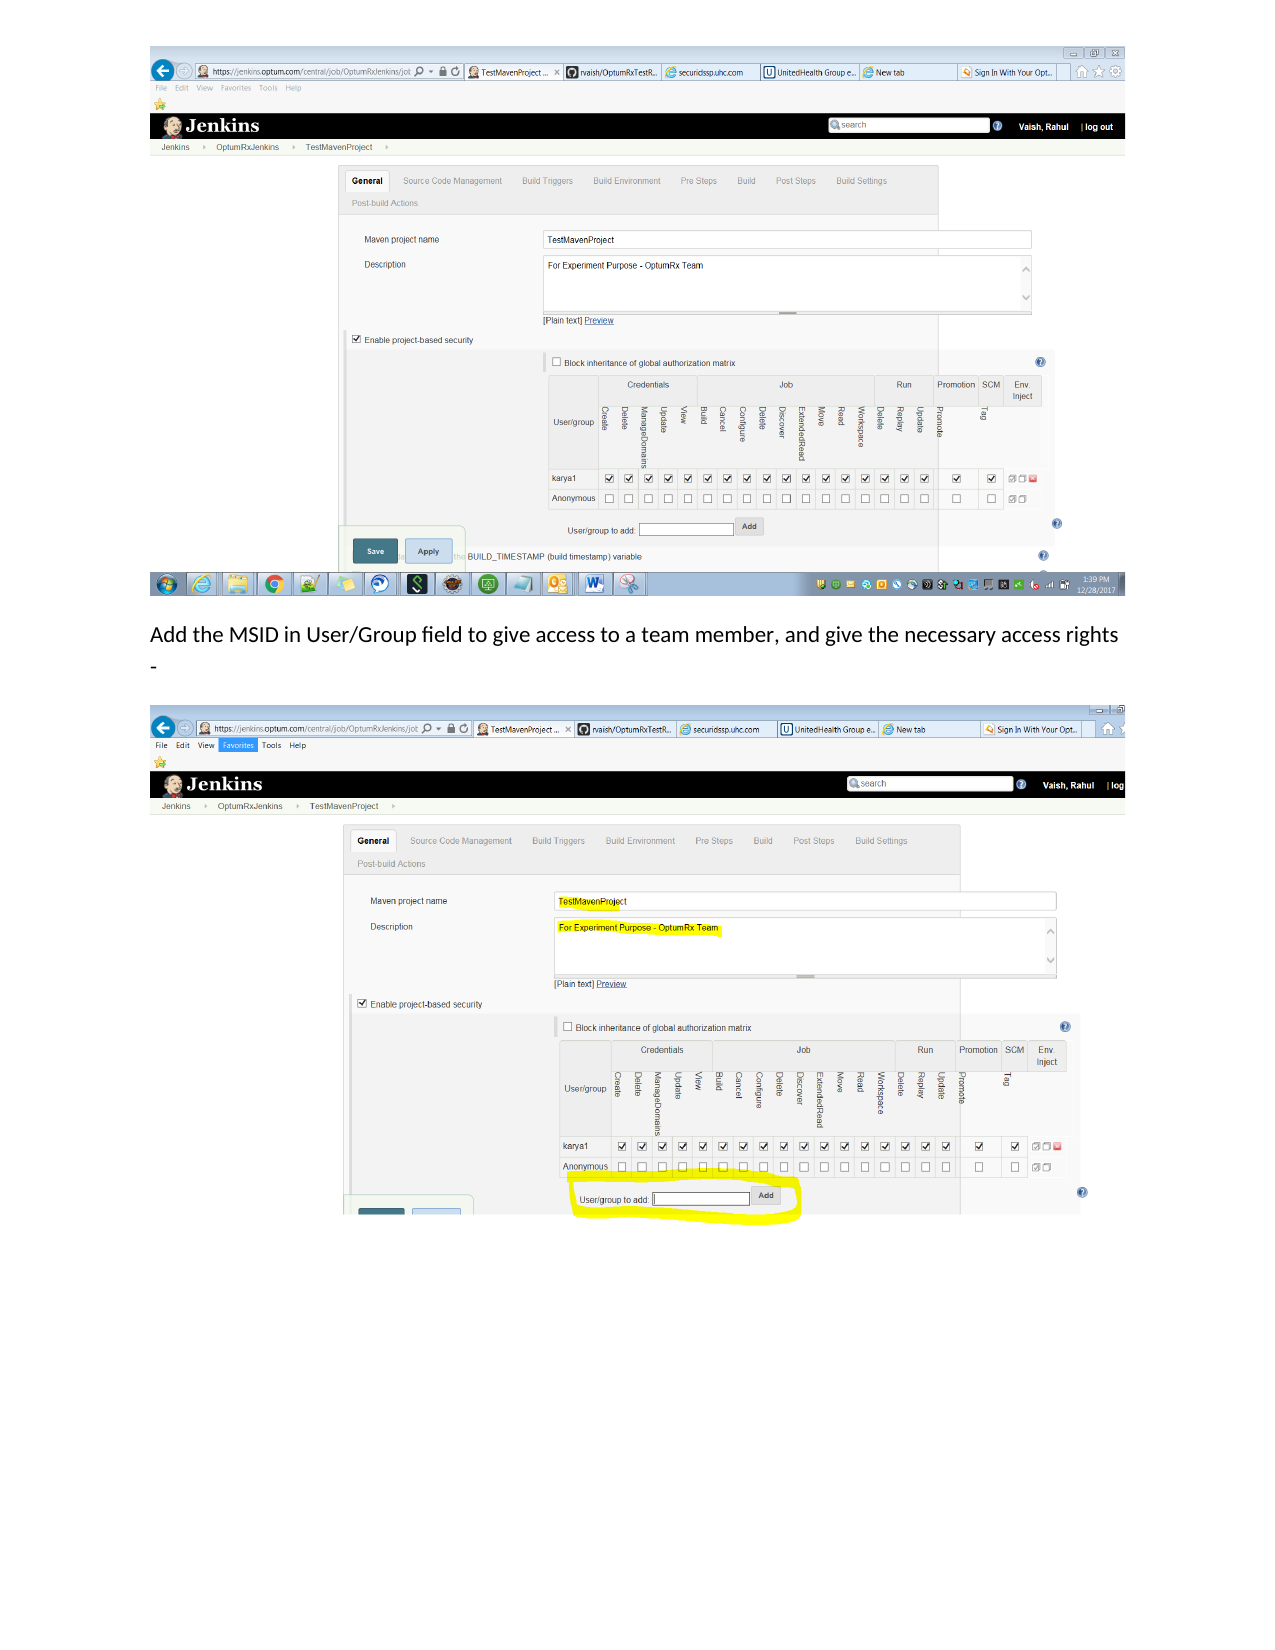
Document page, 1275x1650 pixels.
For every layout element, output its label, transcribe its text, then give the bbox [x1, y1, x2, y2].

picture [150, 705, 1125, 1225]
text Add the MSID in User/Group field to give access to a team member, and give the necessary access rights - [150, 620, 1125, 681]
picture [150, 46, 1125, 596]
